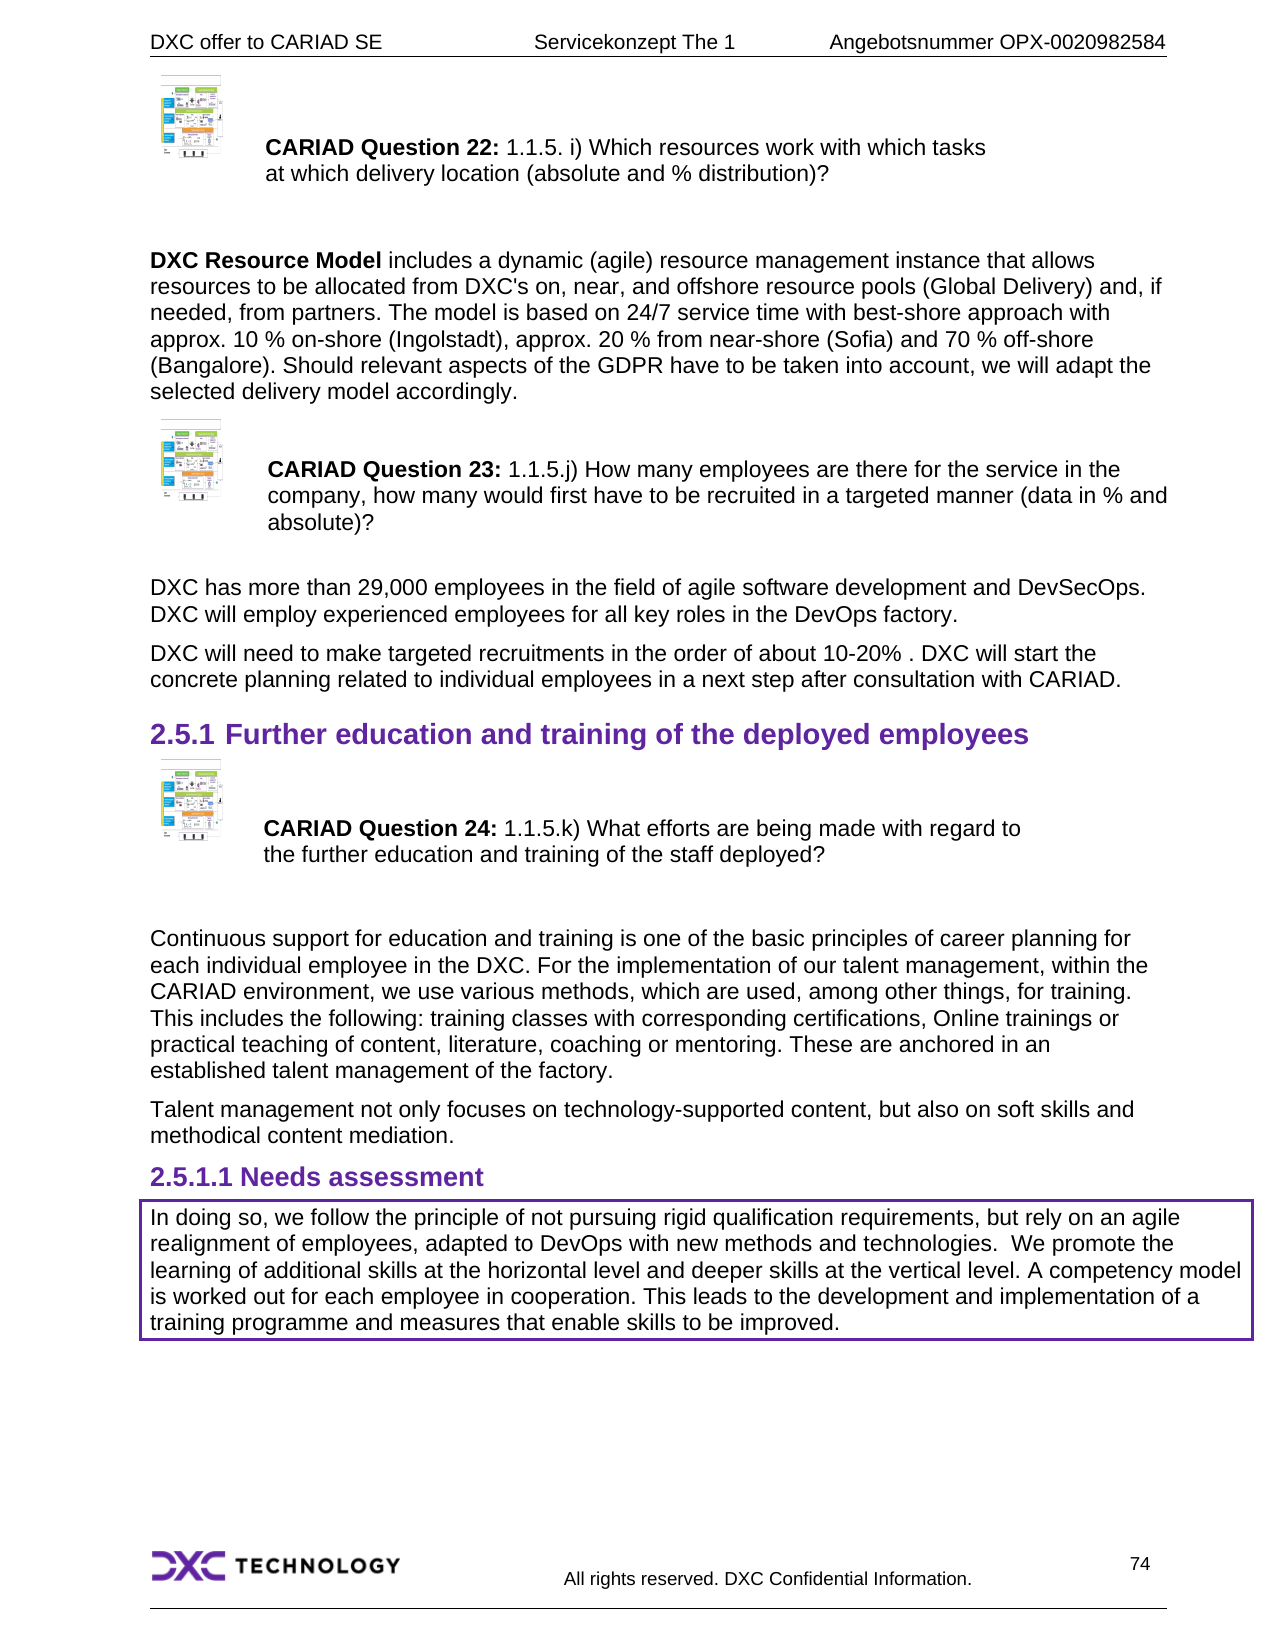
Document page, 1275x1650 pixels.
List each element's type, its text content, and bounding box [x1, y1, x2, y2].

table_header CARIAD Question 22: 1.1.5. i) Which resources work with which tasks at which delivery location (absolute and % distribution)? [254, 74, 1006, 247]
table_header [150, 417, 256, 574]
text In doing so, we follow the principle of not pursuing rigid qualification requirements, but rely on an agile realignment of employees, adapted to DevOps with new methods and technologies. We promote the learning of additional skills at the horizontal level and deeper skills at the vertical level. A competency model is worked out for each employee in cooperation. This leads to the development and implementation of a training programme and measures that enable skills to be improved. [142, 1202, 1251, 1338]
picture [161, 417, 224, 501]
table_header [150, 74, 254, 247]
table_header [150, 757, 252, 925]
text DXC Resource Model includes a dynamic (agile) resource management instance that allows resources to be allocated from DXC's on, near, and offshore resource pools (Global Delivery) and, if needed, from partners. The model is based on 24/7 service time with best-shore approach with approx. 10 % on-shore (Ingolstadt), approx. 20 % from near-shore (Sofia) and 70 % off-shore (Bangalore). Should relevant aspects of the GDPR have to be taken into account, we will adapt the selected delivery model accordingly. [150, 247, 1167, 405]
table_header CARIAD Question 23: 1.1.5.j) How many employees are there for the service in the company, how many would first have to be recruited in a targeted manner (data in % and absolute)? [256, 417, 1184, 574]
subtitle Further education and training of the deployed employees [150, 717, 1167, 751]
subtitle Needs assessment [150, 1161, 1243, 1192]
picture [161, 757, 224, 841]
text DXC has more than 29,000 employees in the field of agile software development and DevSecOps. DXC will employ experienced employees for all key roles in the DevOps factory. [150, 574, 1167, 627]
picture [161, 74, 224, 158]
text Continuous support for education and training is one of the basic principles of career planning for each individual employee in the DXC. For the implementation of our talent management, within the CARIAD environment, we use various methods, which are used, among other things, for training. This includes the following: training classes with corresponding certifications, Online trainings or practical teaching of content, literature, coaching or mentoring. These are anchored in an established talent management of the factory. [150, 925, 1167, 1083]
text DXC will need to make targeted recruitments in the order of about 10-20% . DXC will start the concrete planning related to individual employees in a next step after consultation with CARIAD. [150, 639, 1167, 692]
text Talent management not only focuses on technology-supported content, but also on soft skills and methodical content mediation. [150, 1096, 1167, 1149]
table_header CARIAD Question 24: 1.1.5.k) What efforts are being made with regard to the further education and training of the staff deployed? [252, 757, 1066, 925]
